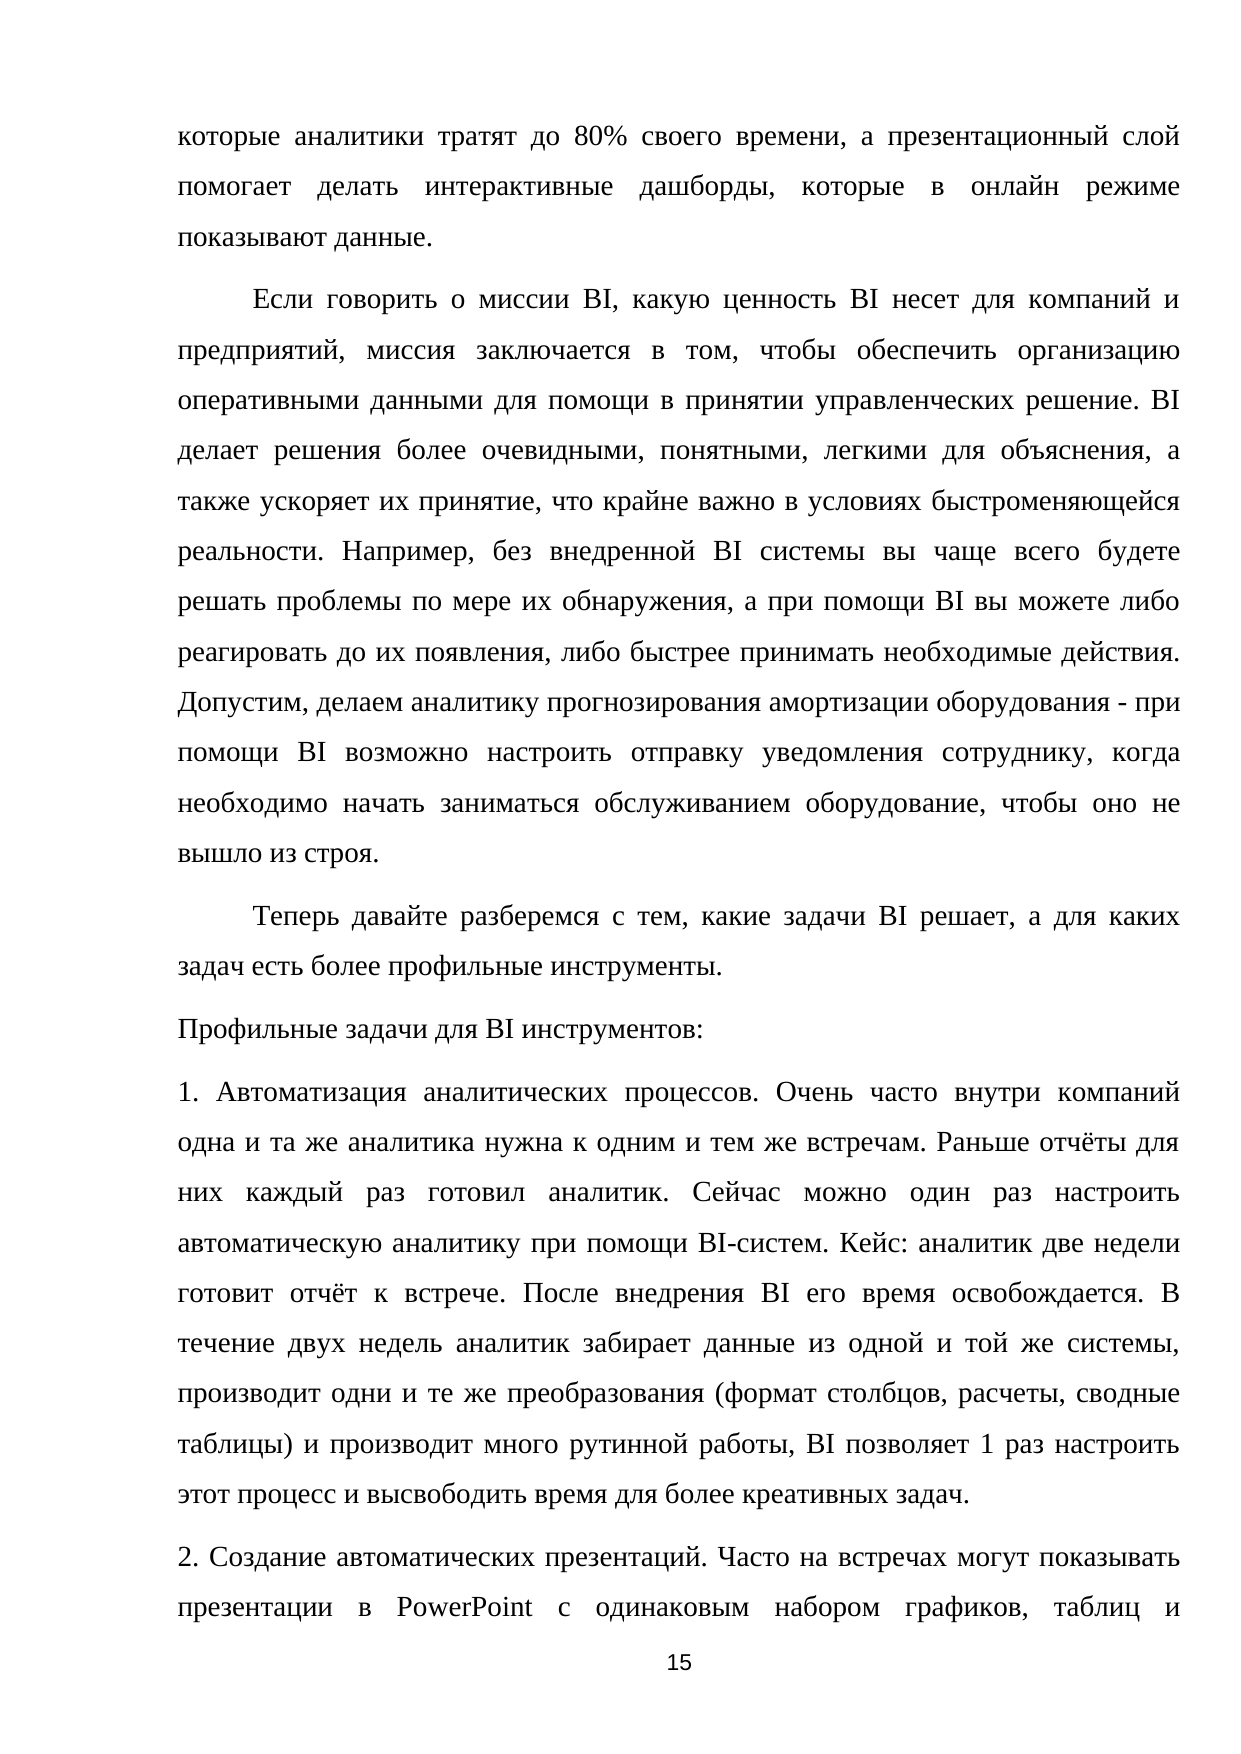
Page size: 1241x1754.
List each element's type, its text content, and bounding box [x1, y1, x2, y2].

text Профильные задачи для BI инструментов: [177, 1011, 1181, 1044]
text Если говорить о миссии BI, какую ценность BI несет для компаний и предприятий, миссия заключается в том, чтобы обеспечить организацию оперативными данными для помощи в принятии управленческих решение. BI делает решения более очевидными, понятными, легкими для объяснения, а также ускоряет их принятие, что крайне важно в условиях быстроменяющейся реальности. Например, без внедренной BI системы вы чаще всего будете решать проблемы по мере их обнаружения, а при помощи BI вы можете либо реагировать до их появления, либо быстрее принимать необходимые действия. Допустим, делаем аналитику прогнозирования амортизации оборудования - при помощи BI возможно настроить отправку уведомления сотруднику, когда необходимо начать заниматься обслуживанием оборудование, чтобы оно не вышло из строя. [177, 282, 1181, 868]
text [177, 118, 1181, 252]
text 1. Автоматизация аналитических процессов. Очень часто внутри компаний одна и та же аналитика нужна к одним и тем же встречам. Раньше отчёты для них каждый раз готовил аналитик. Сейчас можно один раз настроить автоматическую аналитику при помощи BI-систем. Кейс: аналитик две недели готовит отчёт к встрече. После внедрения BI его время освобождается. В течение двух недель аналитик забирает данные из одной и той же системы, производит одни и те же преобразования (формат столбцов, расчеты, сводные таблицы) и производит много рутинной работы, BI позволяет 1 раз настроить этот процесс и высвободить время для более креативных задач. [177, 1074, 1181, 1510]
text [177, 1539, 1181, 1623]
text Теперь давайте разберемся с тем, какие задачи BI решает, а для каких задач есть более профильные инструменты. [177, 898, 1181, 982]
